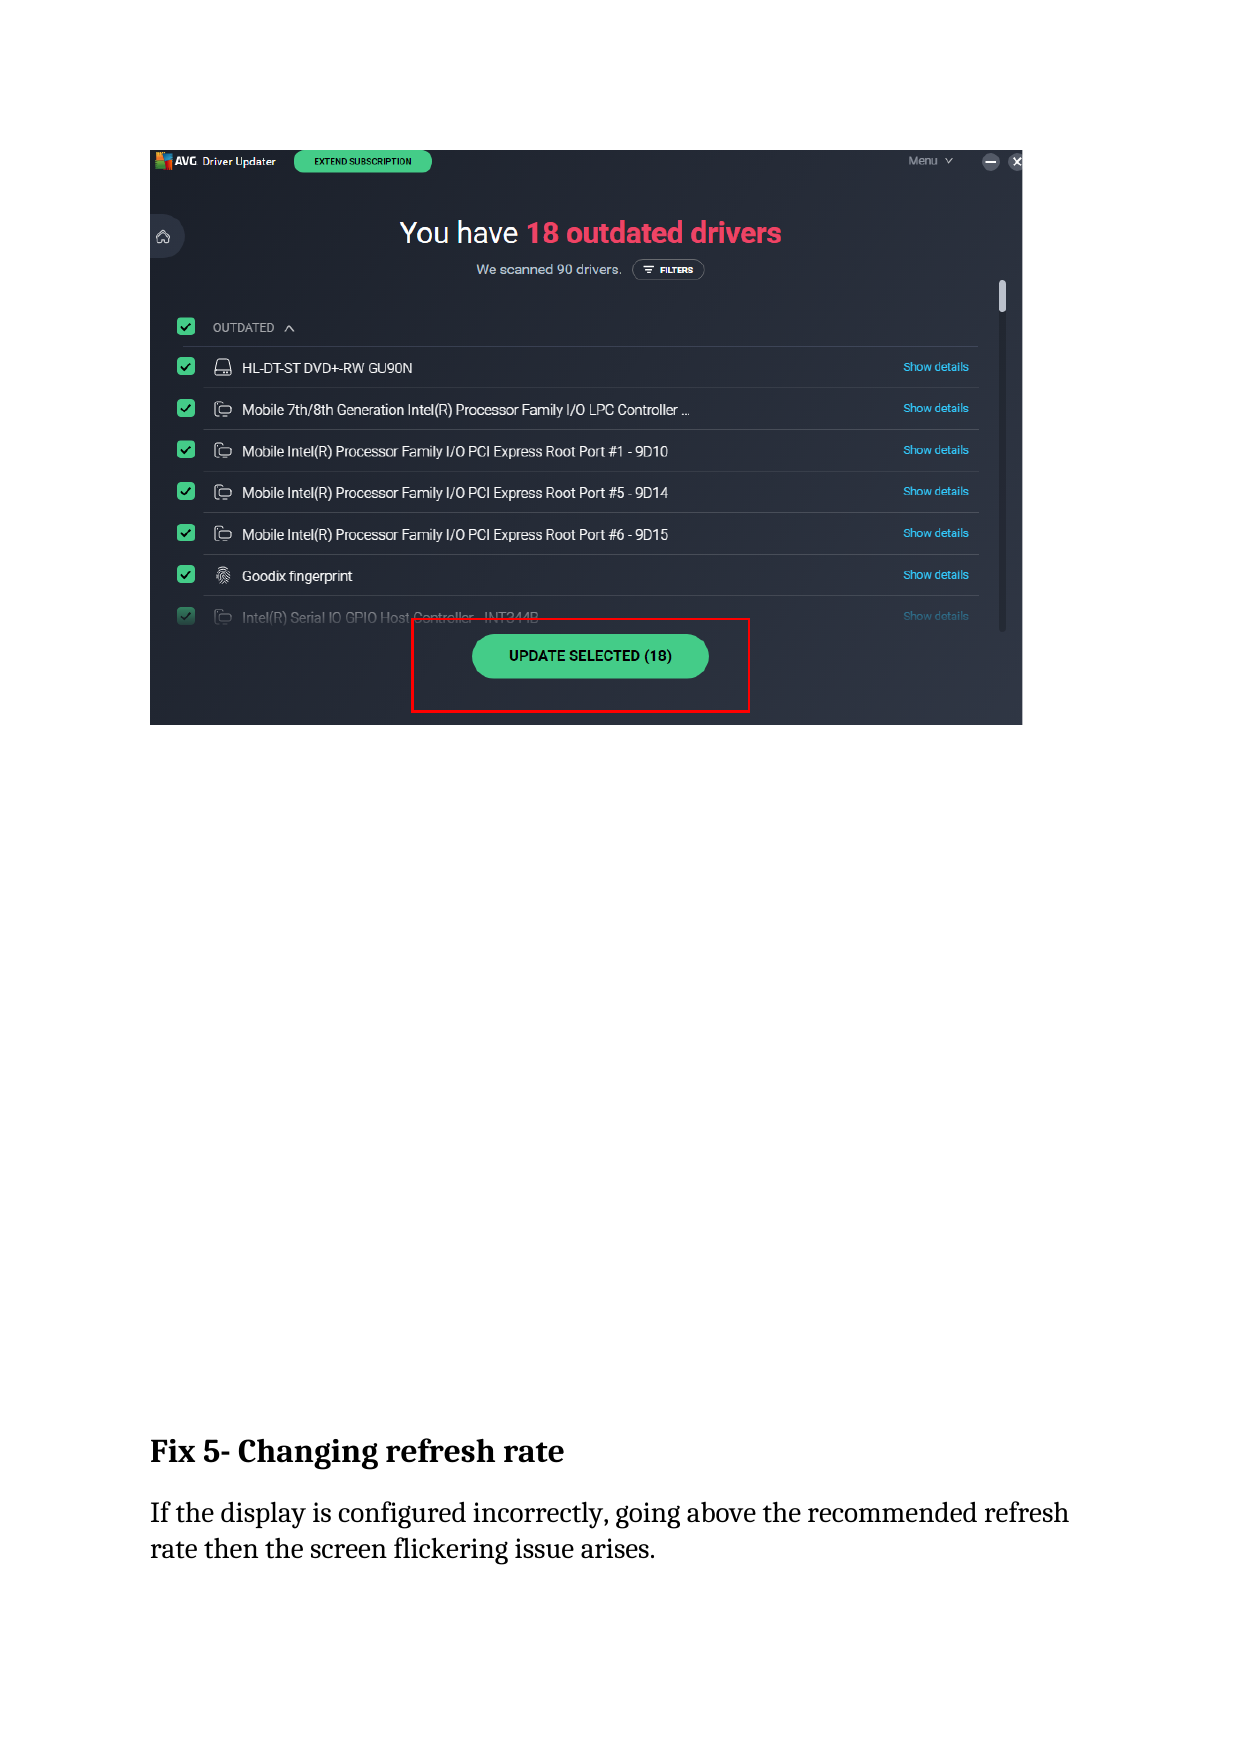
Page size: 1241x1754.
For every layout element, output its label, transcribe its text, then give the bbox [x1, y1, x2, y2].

text Fix 5- Changing refresh rate [150, 1433, 1090, 1471]
text If the display is configured incorrectly, going above the recommended refresh rate then the screen flickering issue arises. [150, 1496, 1090, 1566]
picture [150, 150, 1023, 725]
